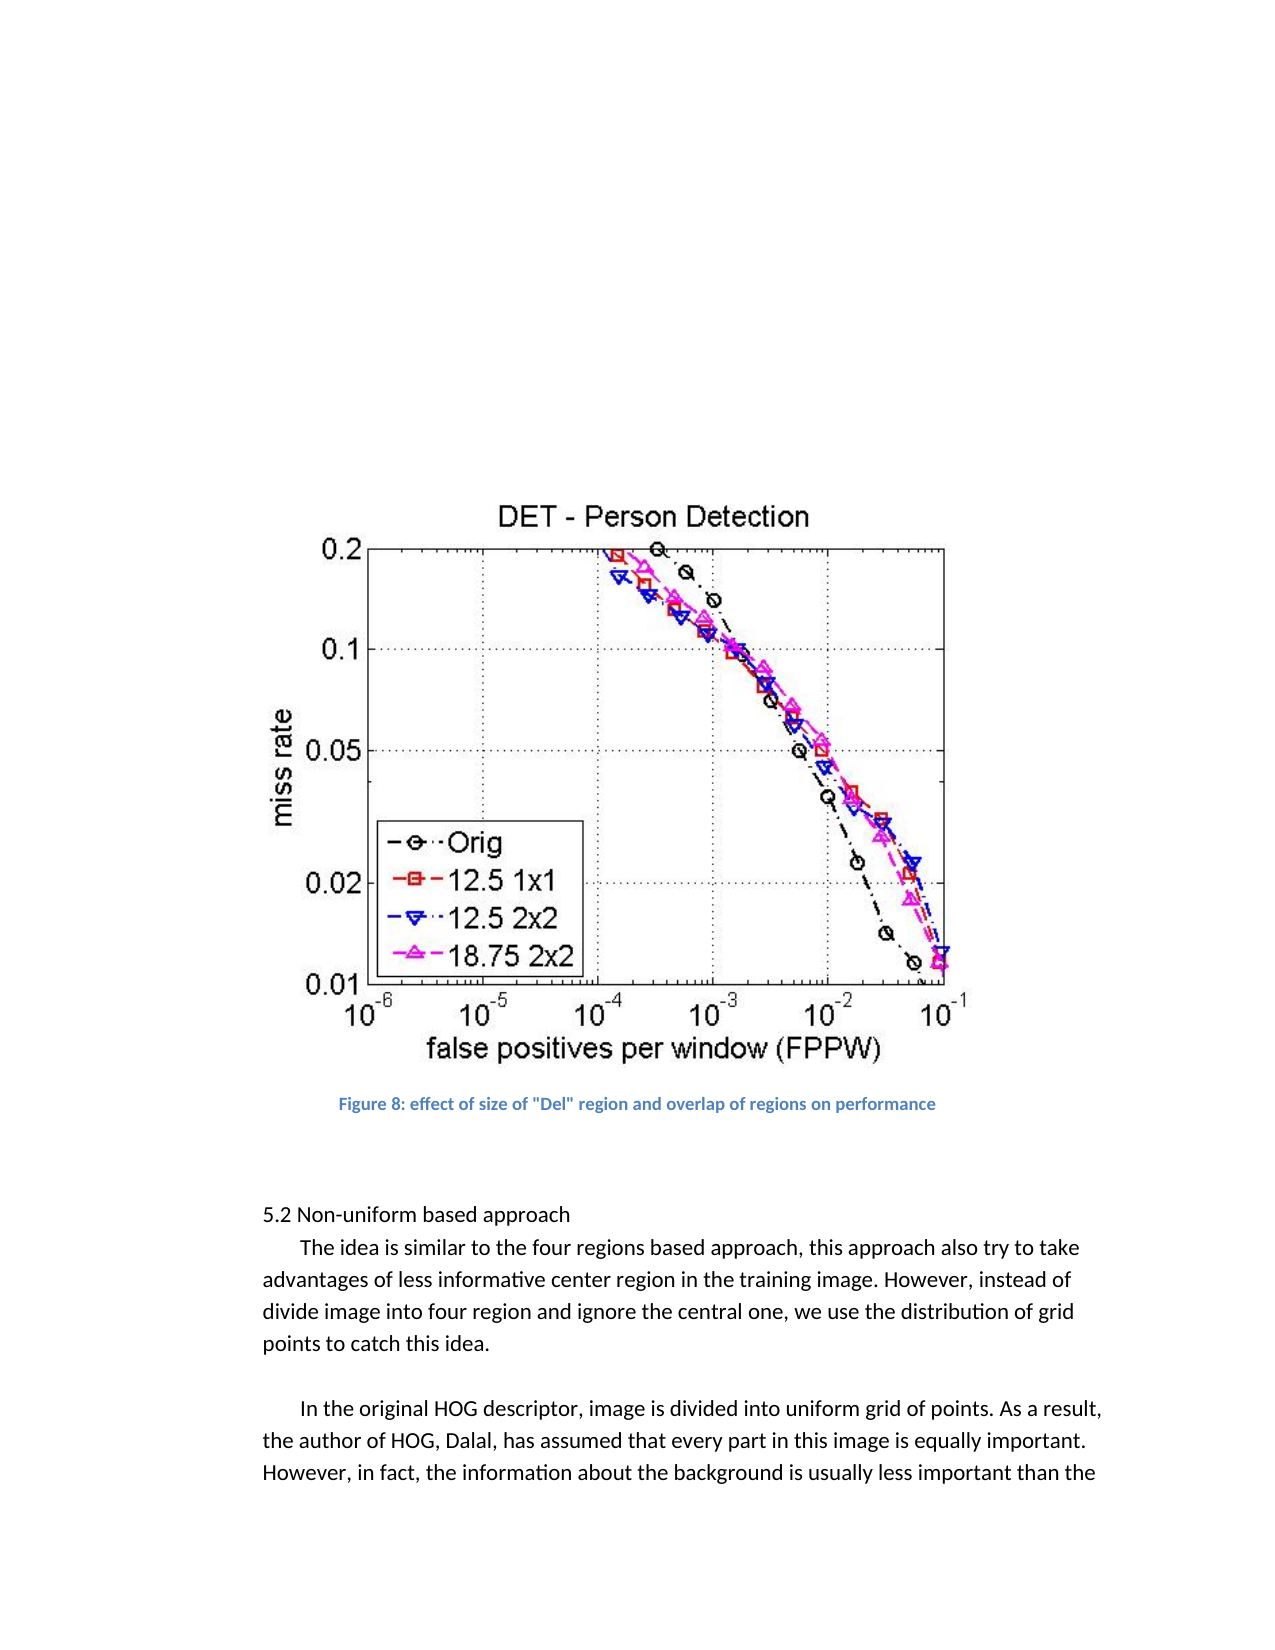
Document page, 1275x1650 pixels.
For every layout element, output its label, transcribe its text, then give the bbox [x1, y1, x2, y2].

list 5.2 Non-uniform based approach [262, 1201, 1125, 1229]
text Figure 8: effect of size of "Del" region and overlap of regions on performance [150, 1092, 1125, 1115]
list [262, 1394, 1125, 1486]
list The idea is similar to the four regions based approach, this approach also try to take advantages of less informative center region in the training image. However, instead of divide image into four region and ignore the central one, we use the distribution of grid points to catch this idea. [262, 1233, 1125, 1357]
picture [262, 504, 980, 1068]
